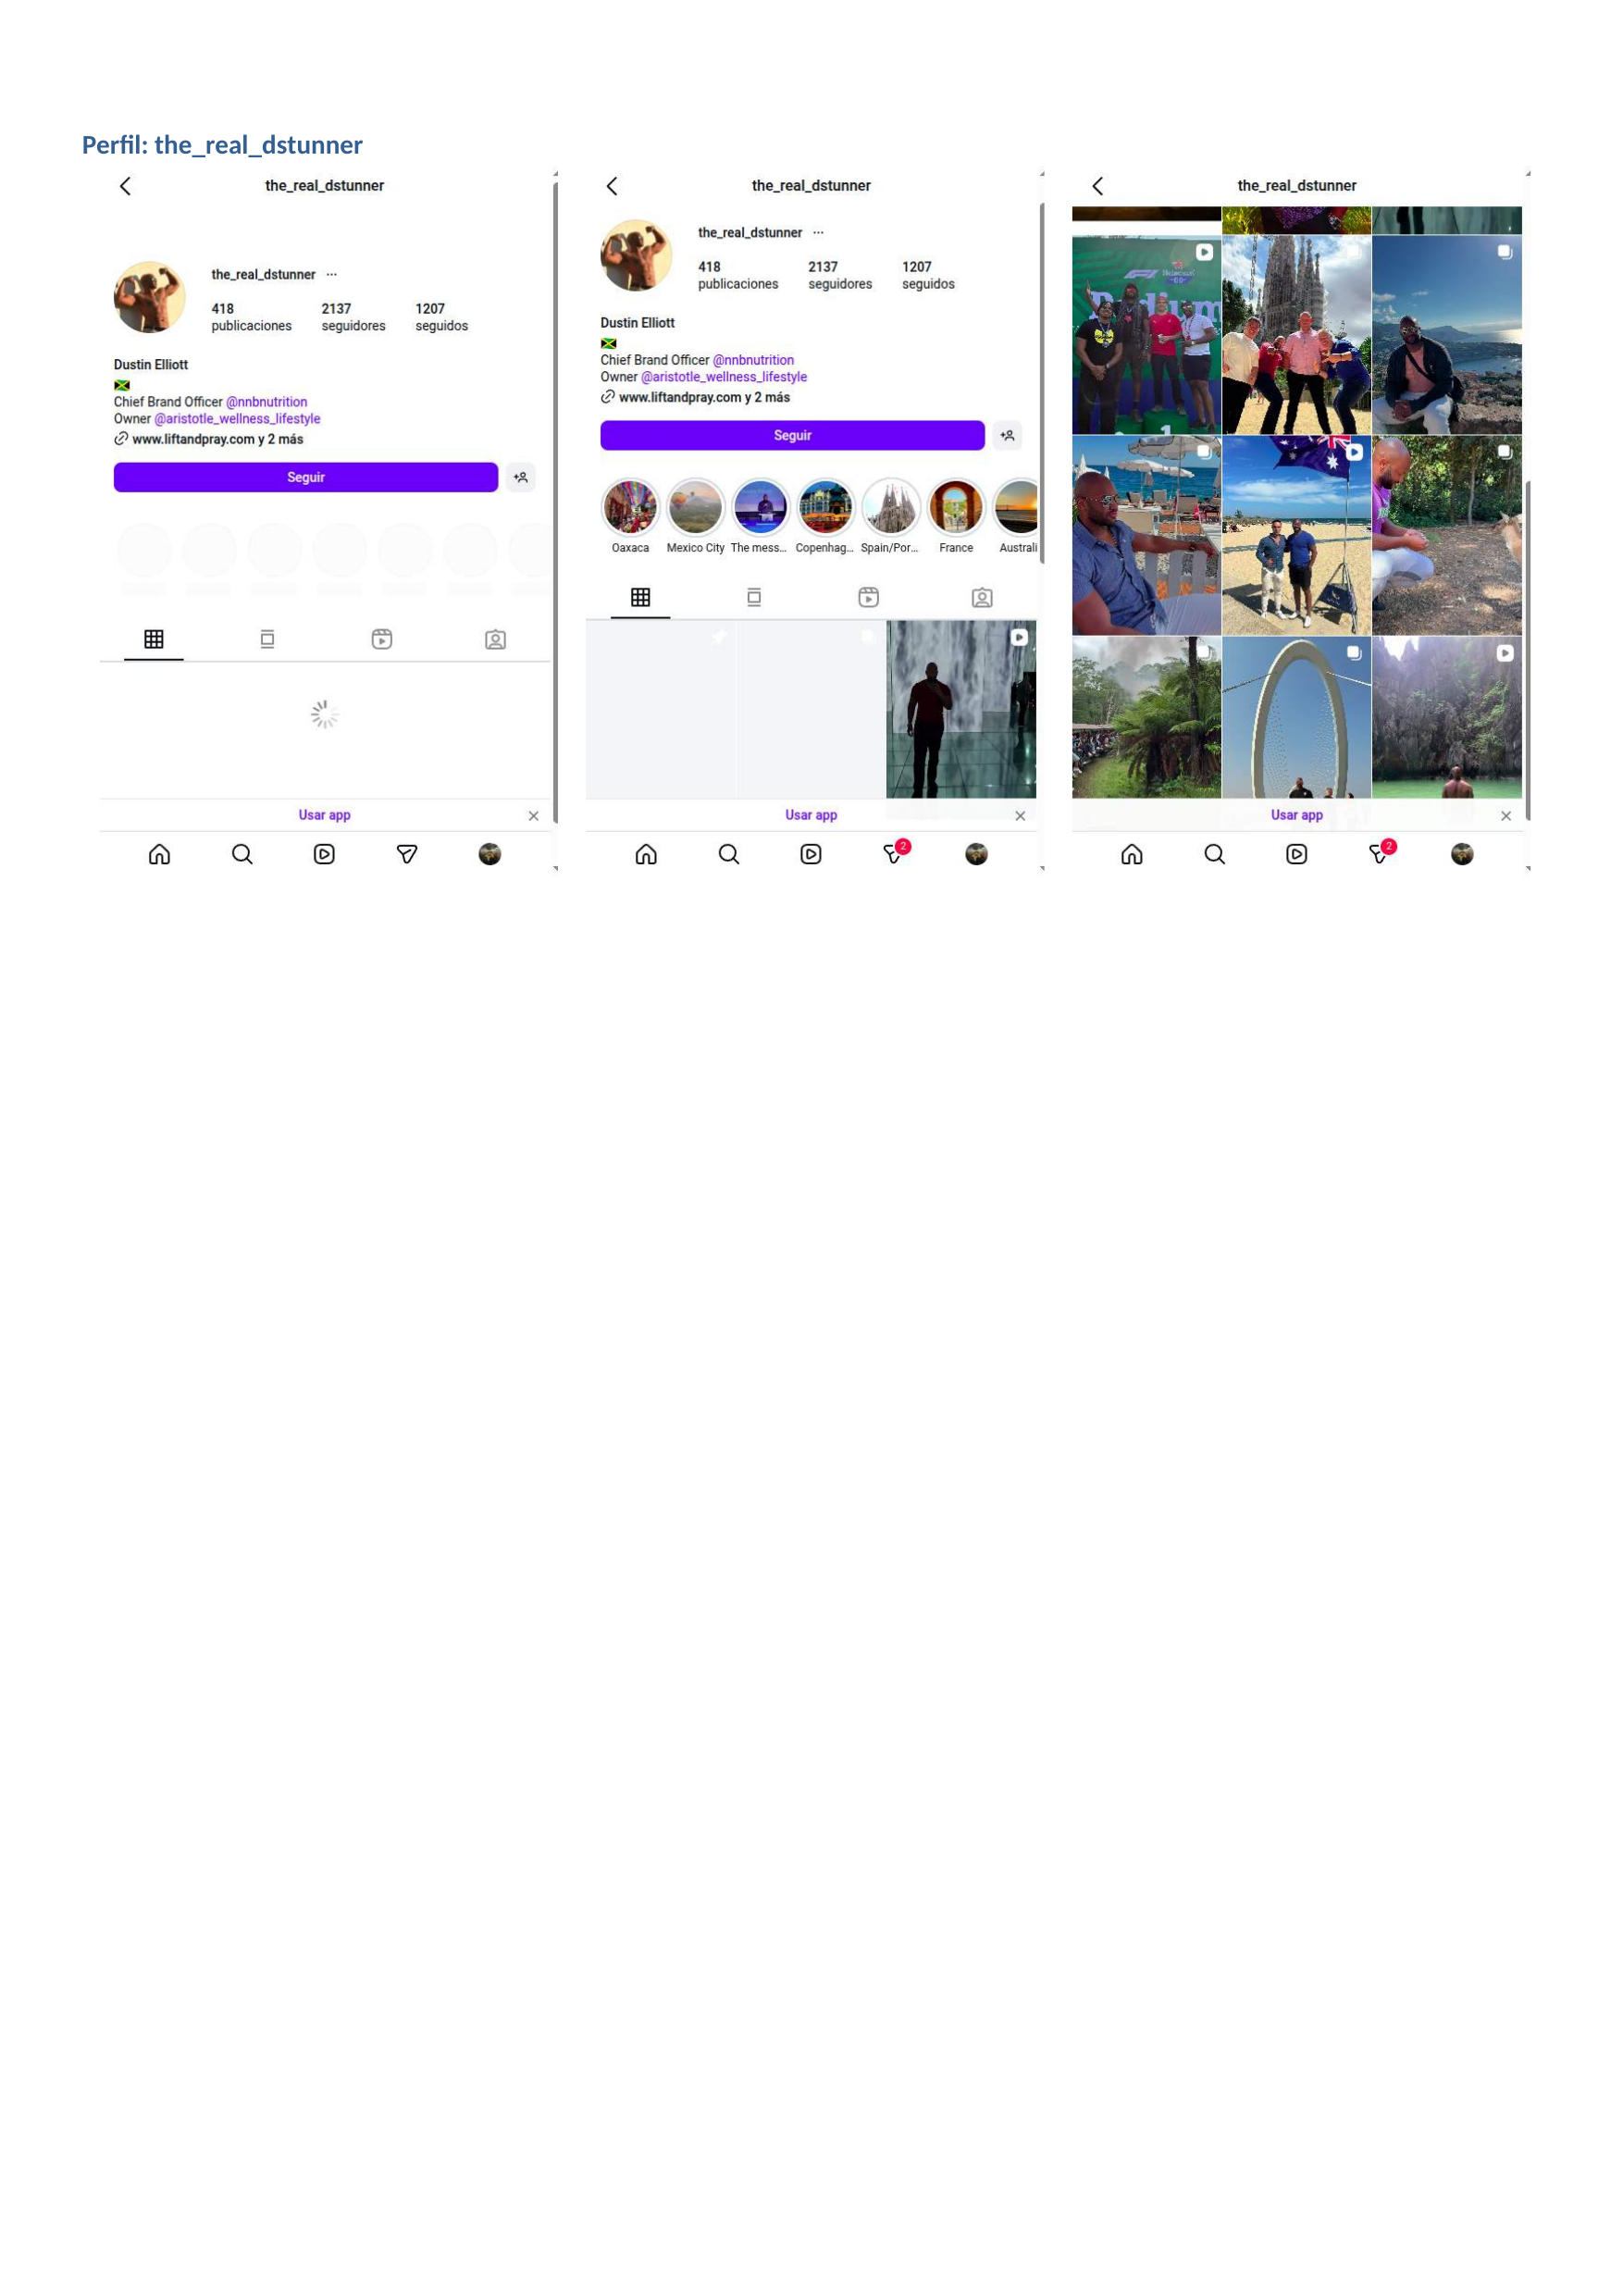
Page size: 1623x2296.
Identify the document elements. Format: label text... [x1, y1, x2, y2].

table_header [1045, 167, 1530, 900]
table_header [558, 167, 1044, 900]
picture [1072, 166, 1531, 877]
table_header [71, 167, 558, 900]
subtitle Perfil: the_real_dstunner [81, 128, 1541, 161]
picture [99, 166, 558, 877]
picture [586, 166, 1045, 877]
